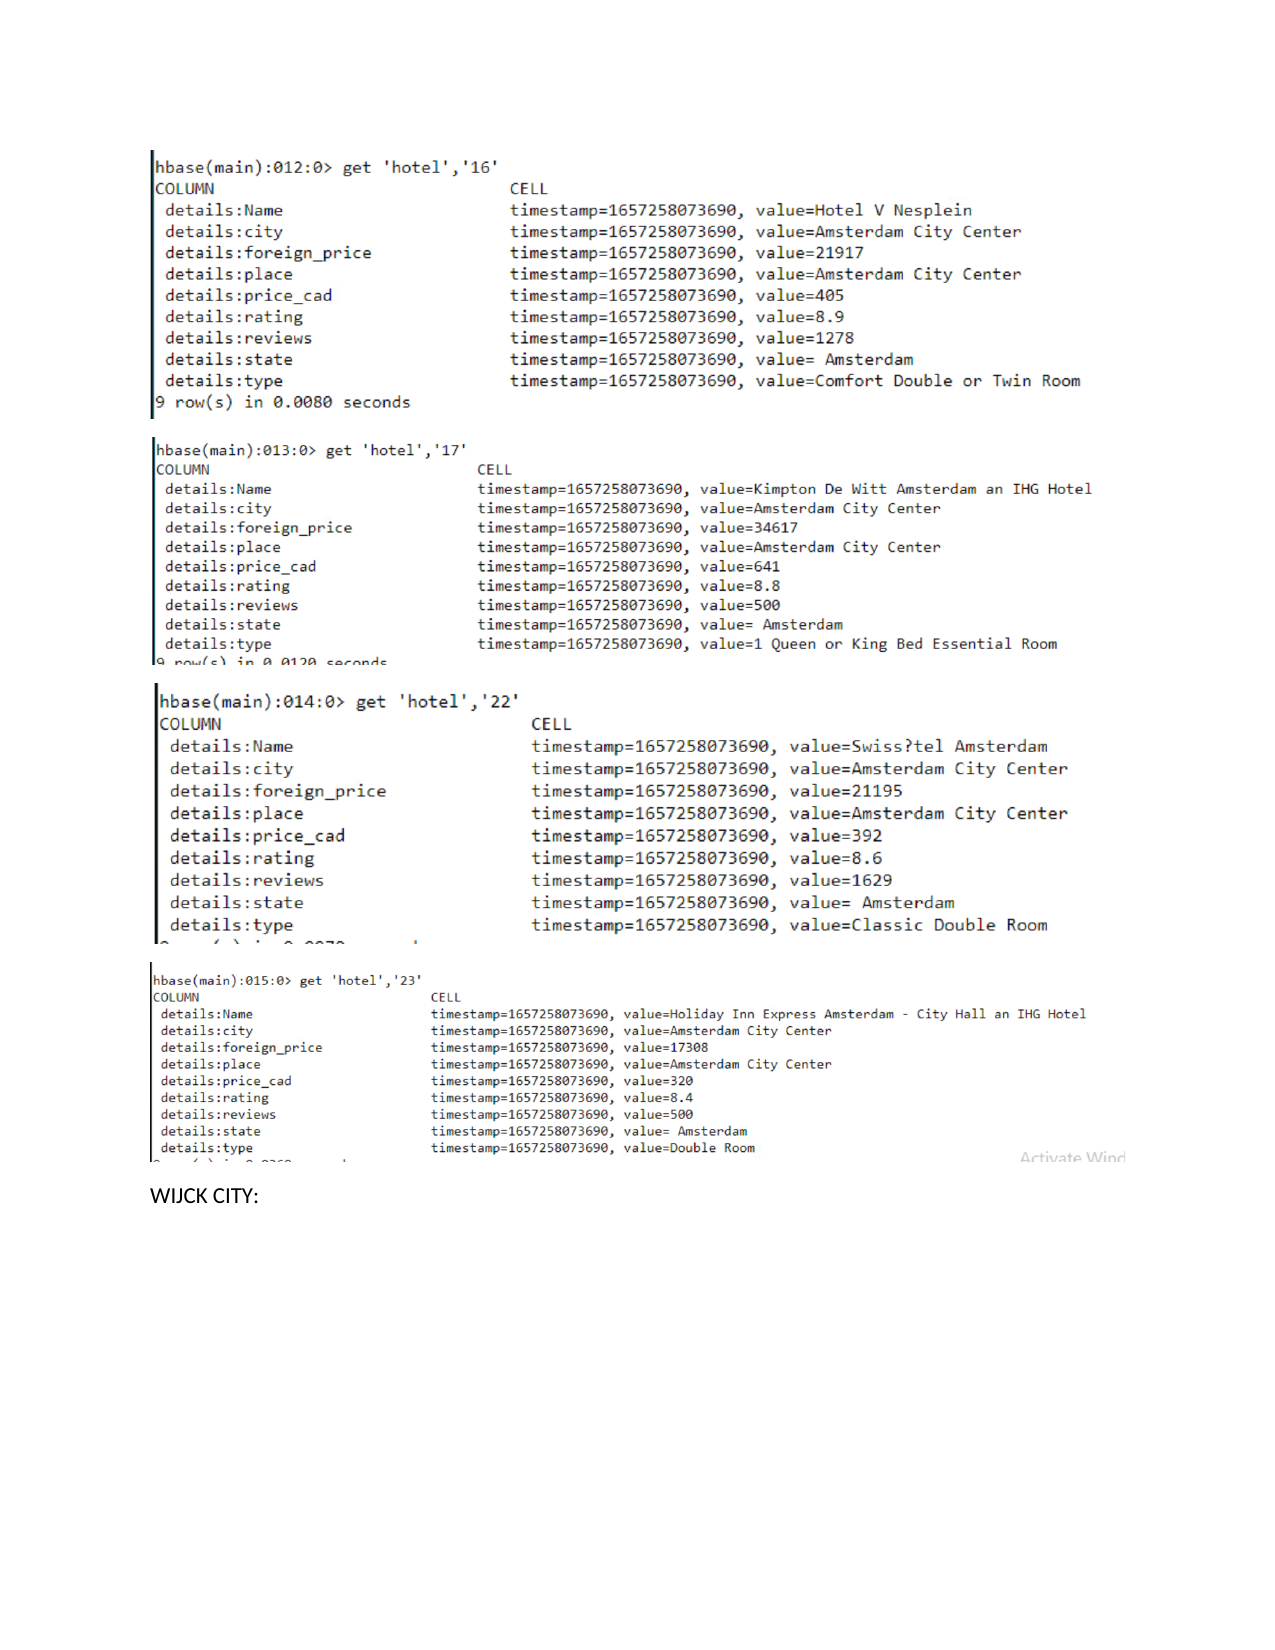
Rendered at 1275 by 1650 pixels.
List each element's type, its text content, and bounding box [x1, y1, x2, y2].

picture [150, 150, 1125, 419]
picture [150, 683, 1125, 944]
text WIJCK CITY: [150, 1181, 1125, 1209]
picture [150, 962, 1125, 1162]
picture [150, 437, 1125, 665]
